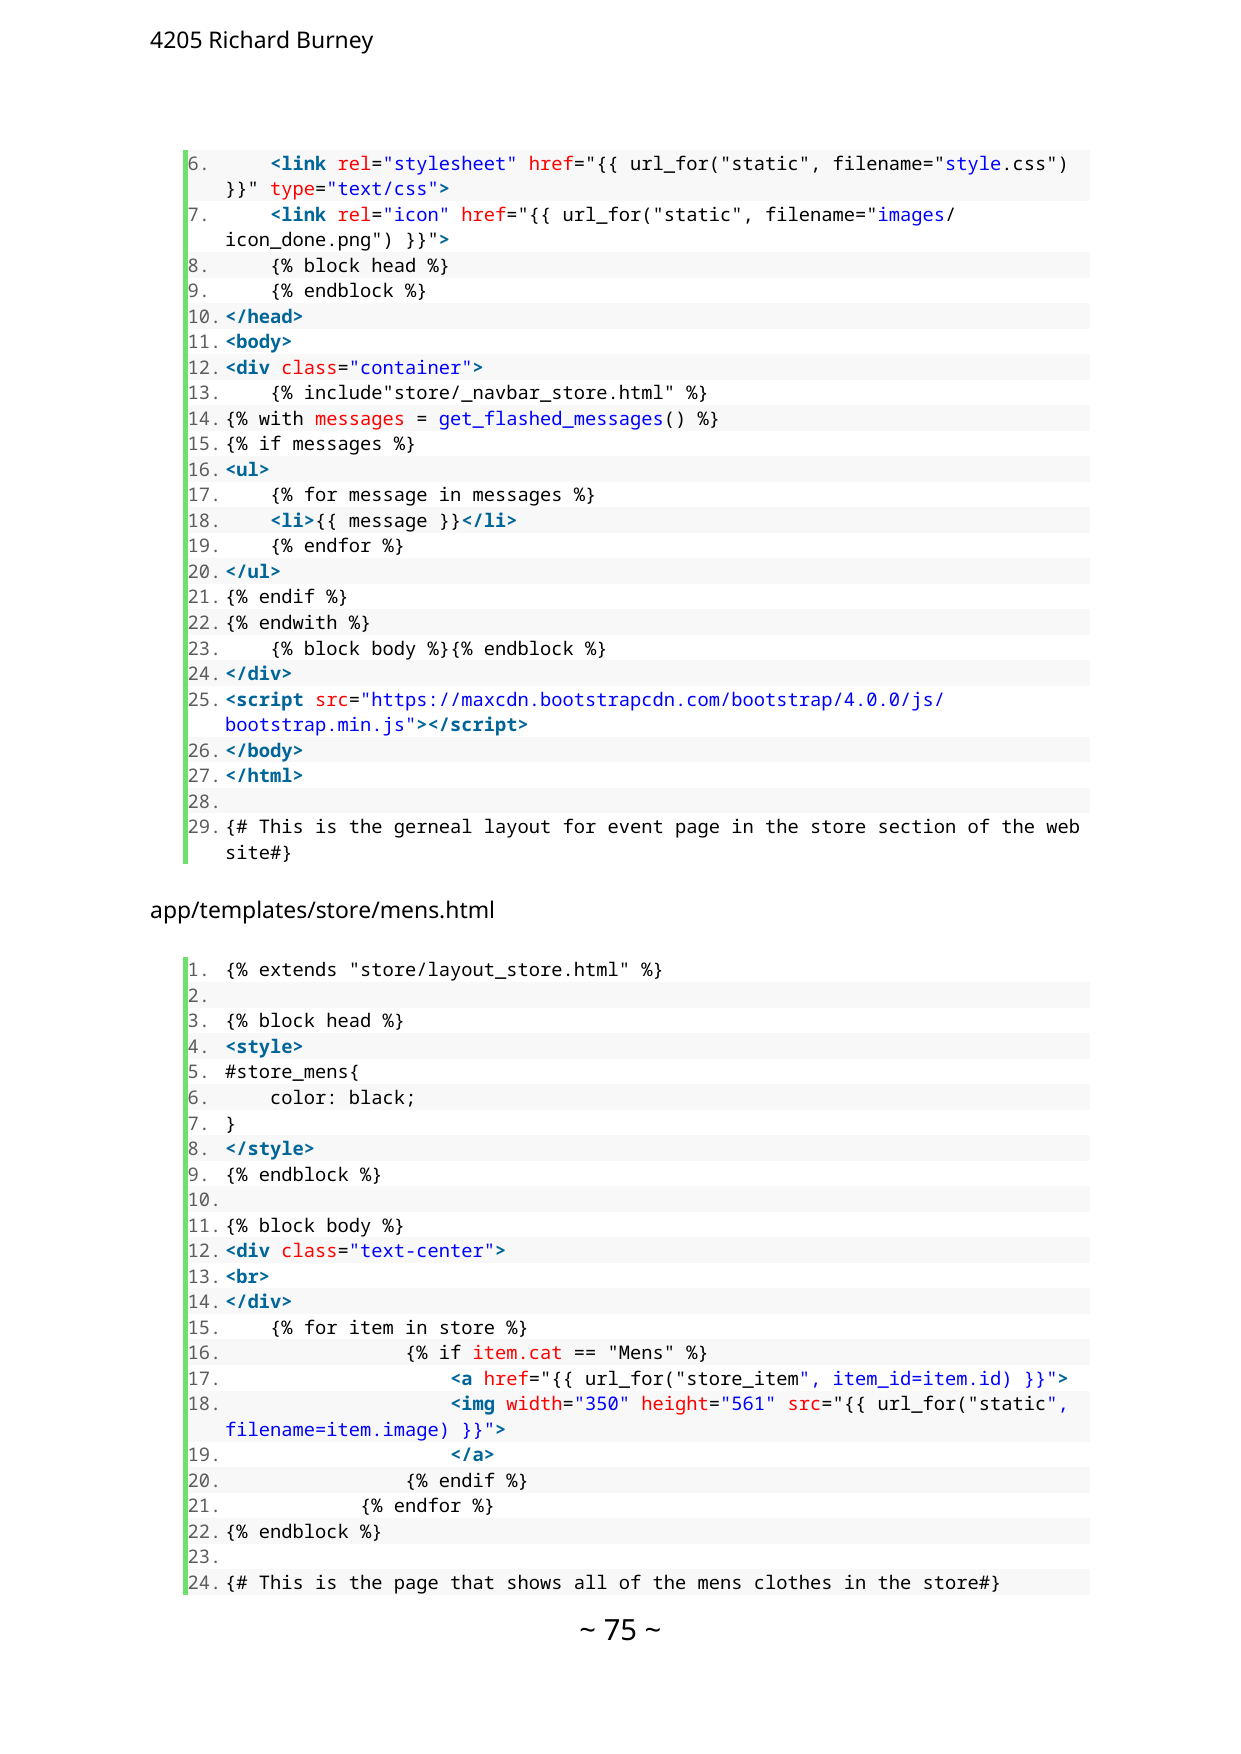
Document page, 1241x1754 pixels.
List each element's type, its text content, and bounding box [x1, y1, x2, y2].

list {% block head %} [188, 1008, 1090, 1033]
list <div class="text-center"> [188, 1237, 1090, 1263]
list <a href="{{ url_for("store_item", item_id=item.id) }}"> [188, 1365, 1090, 1391]
list {% endif %} [188, 584, 1090, 609]
list {% endfor %} [188, 1493, 1090, 1518]
list <ul> [188, 456, 1090, 482]
list </div> [188, 660, 1090, 686]
list color: black; [188, 1084, 1090, 1110]
list {% endif %} [188, 1467, 1090, 1493]
list {% include"store/_navbar_store.html" %} [188, 380, 1090, 405]
list {# This is the page that shows all of the mens clothes in the store#} [188, 1569, 1090, 1595]
list </div> [188, 1288, 1090, 1314]
list {% endwith %} [188, 609, 1090, 635]
list {% if messages %} [188, 431, 1090, 456]
list <img width="350" height="561" src="{{ url_for("static", filename=item.image) }}"> [188, 1391, 1090, 1442]
list {% endblock %} [188, 1161, 1090, 1186]
list </a> [188, 1442, 1090, 1467]
list {% endfor %} [188, 533, 1090, 558]
list {% endblock %} [188, 1518, 1090, 1544]
list {% endblock %} [188, 278, 1090, 303]
list </ul> [188, 558, 1090, 584]
list <li>{{ message }}</li> [188, 507, 1090, 533]
list {% block head %} [188, 252, 1090, 278]
text app/templates/store/mens.html [150, 894, 1090, 925]
list </style> [188, 1135, 1090, 1161]
list <div class="container"> [188, 354, 1090, 380]
list {% if item.cat == "Mens" %} [188, 1339, 1090, 1365]
list {% block body %} [188, 1212, 1090, 1237]
list </head> [188, 303, 1090, 329]
list </html> [188, 762, 1090, 788]
list {% for item in store %} [188, 1314, 1090, 1339]
list {% extends "store/layout_store.html" %} [188, 957, 1090, 982]
list <link rel="icon" href="{{ url_for("static", filename="images/icon_done.png") }}"> [188, 201, 1090, 252]
list #store_mens{ [188, 1059, 1090, 1084]
list } [188, 1110, 1090, 1135]
list <link rel="stylesheet" href="{{ url_for("static", filename="style.css") }}" type="text/css"> [188, 150, 1090, 201]
list {% with messages = get_flashed_messages() %} [188, 405, 1090, 431]
list <script src="https://maxcdn.bootstrapcdn.com/bootstrap/4.0.0/js/bootstrap.min.js"></script> [188, 686, 1090, 737]
list {# This is the gerneal layout for event page in the store section of the website#} [188, 813, 1090, 864]
list {% for message in messages %} [188, 482, 1090, 507]
list </body> [188, 737, 1090, 762]
list <body> [188, 329, 1090, 354]
list <br> [188, 1263, 1090, 1288]
list {% block body %}{% endblock %} [188, 635, 1090, 660]
list <style> [188, 1033, 1090, 1059]
